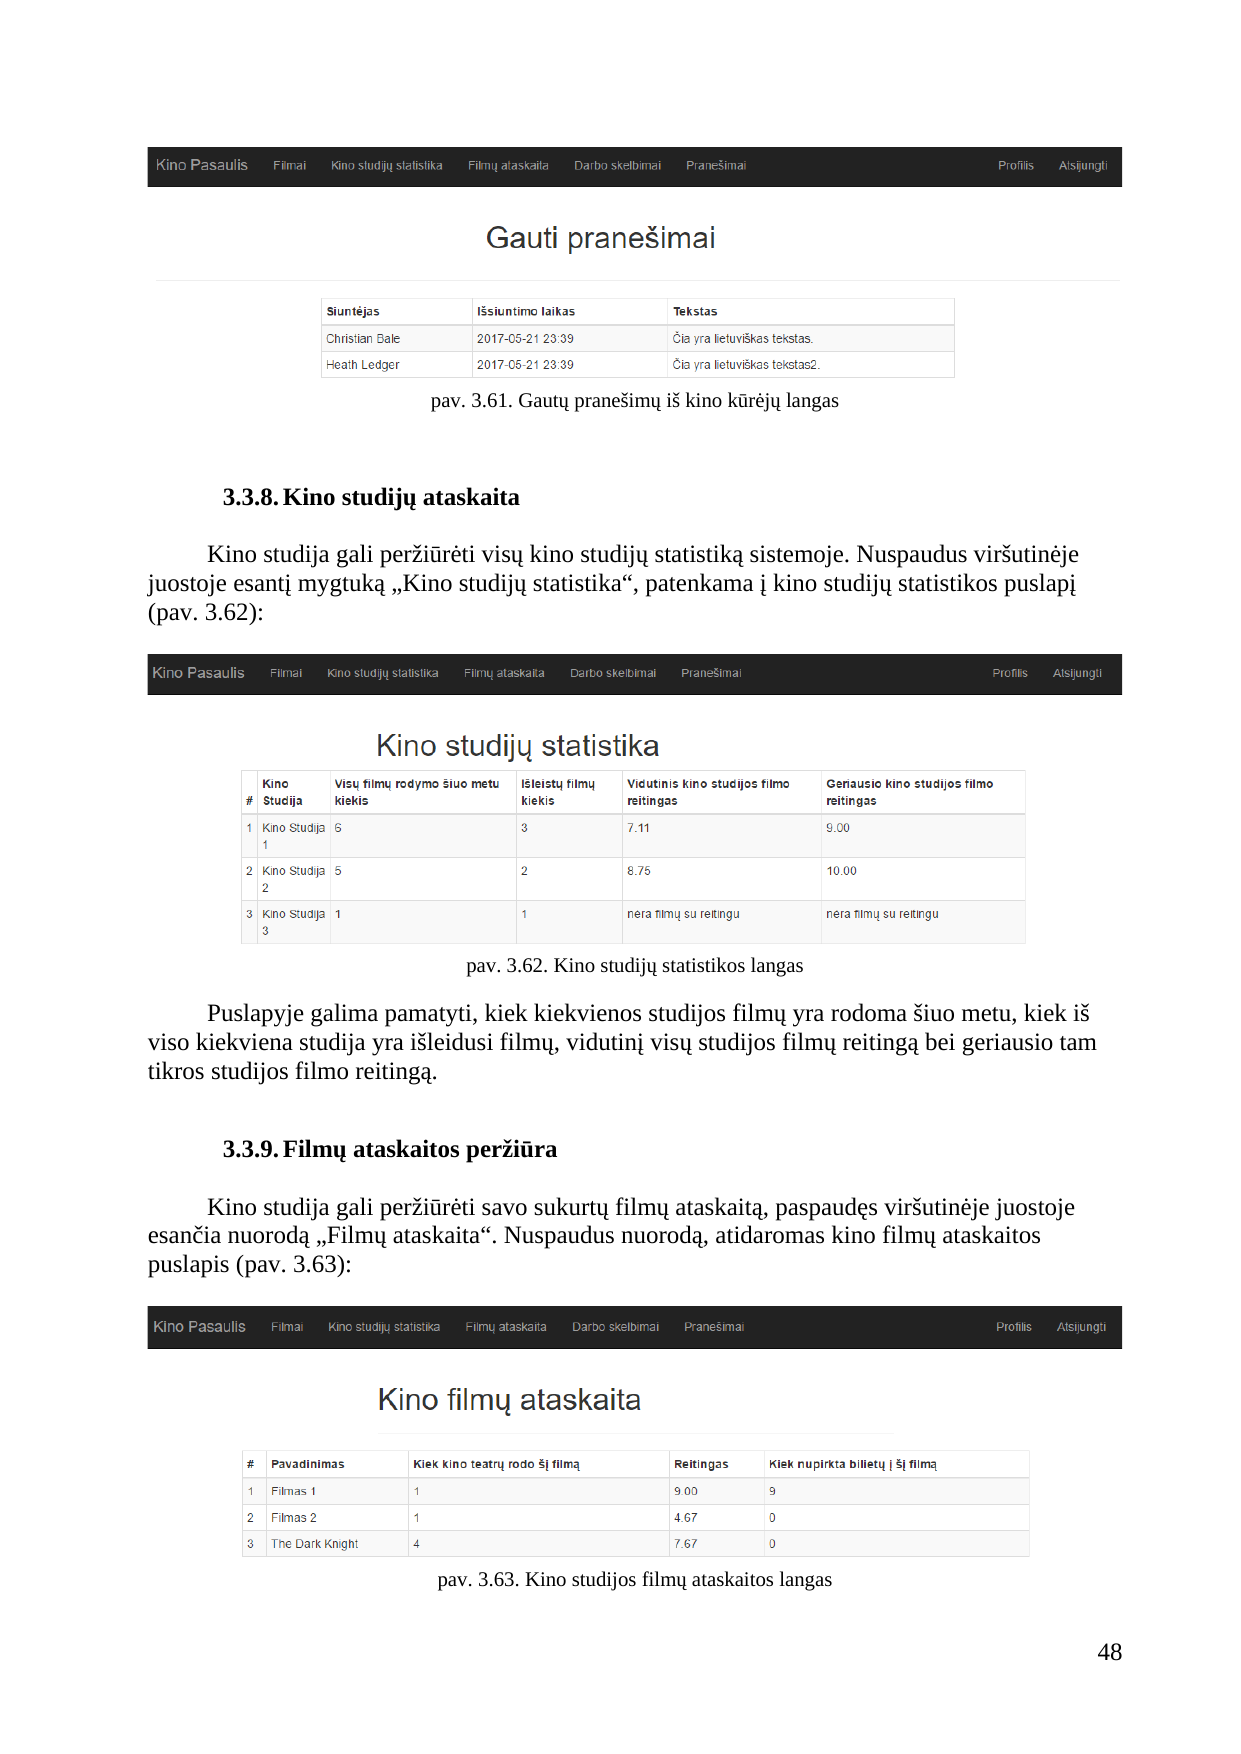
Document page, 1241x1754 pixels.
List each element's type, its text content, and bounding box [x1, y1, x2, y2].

text Puslapyje galima pamatyti, kiek kiekvienos studijos filmų yra rodoma šiuo metu, kiek iš viso kiekviena studija yra išleidusi filmų, vidutinį visų studijos filmų reitingą bei geriausio tam tikros studijos filmo reitingą. [148, 998, 1122, 1084]
subtitle Kino studijų ataskaita [223, 482, 1122, 511]
picture [147, 1306, 1123, 1567]
picture [147, 147, 1123, 388]
picture [147, 654, 1123, 954]
subtitle Filmų ataskaitos peržiūra [223, 1134, 1122, 1163]
